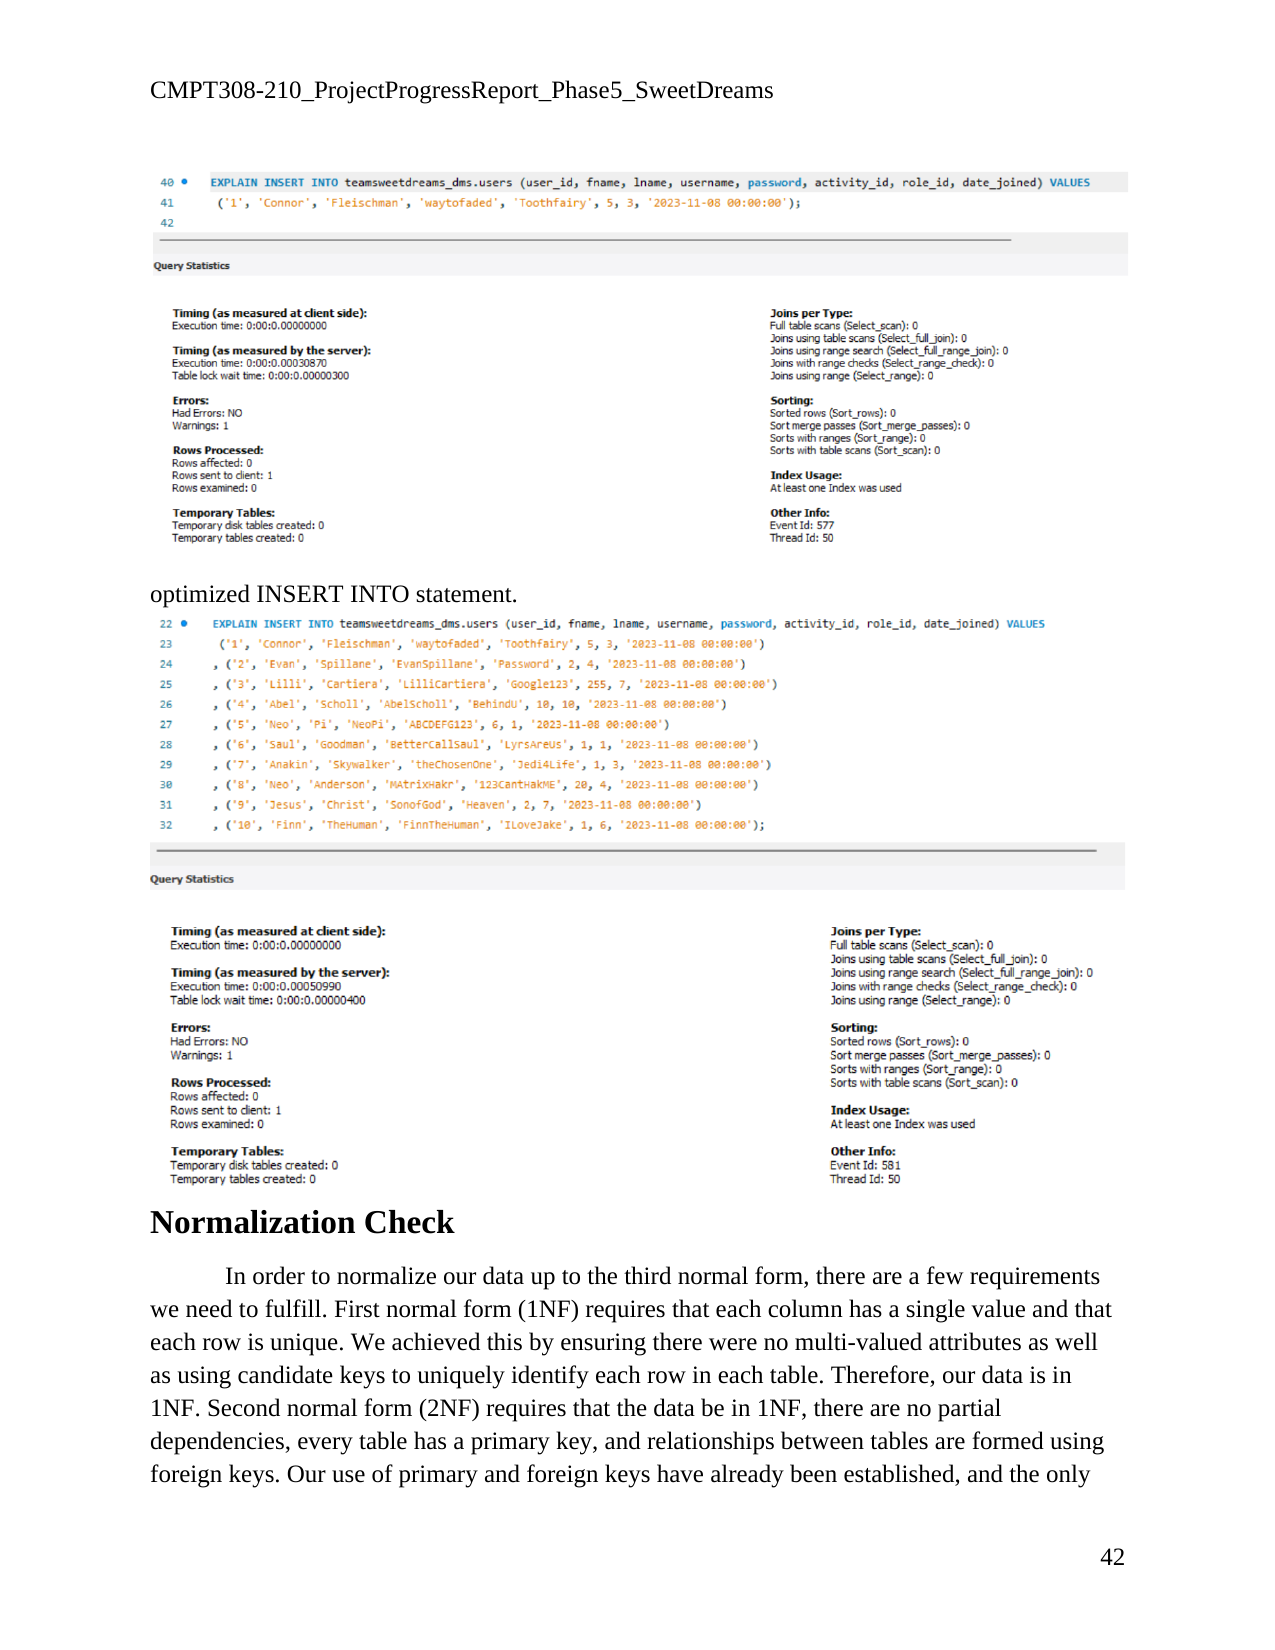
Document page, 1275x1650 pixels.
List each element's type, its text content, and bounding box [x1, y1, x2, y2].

subtitle Normalization Check [150, 1202, 1125, 1240]
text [150, 1261, 1125, 1488]
picture [153, 168, 1129, 557]
picture [150, 612, 1125, 1198]
